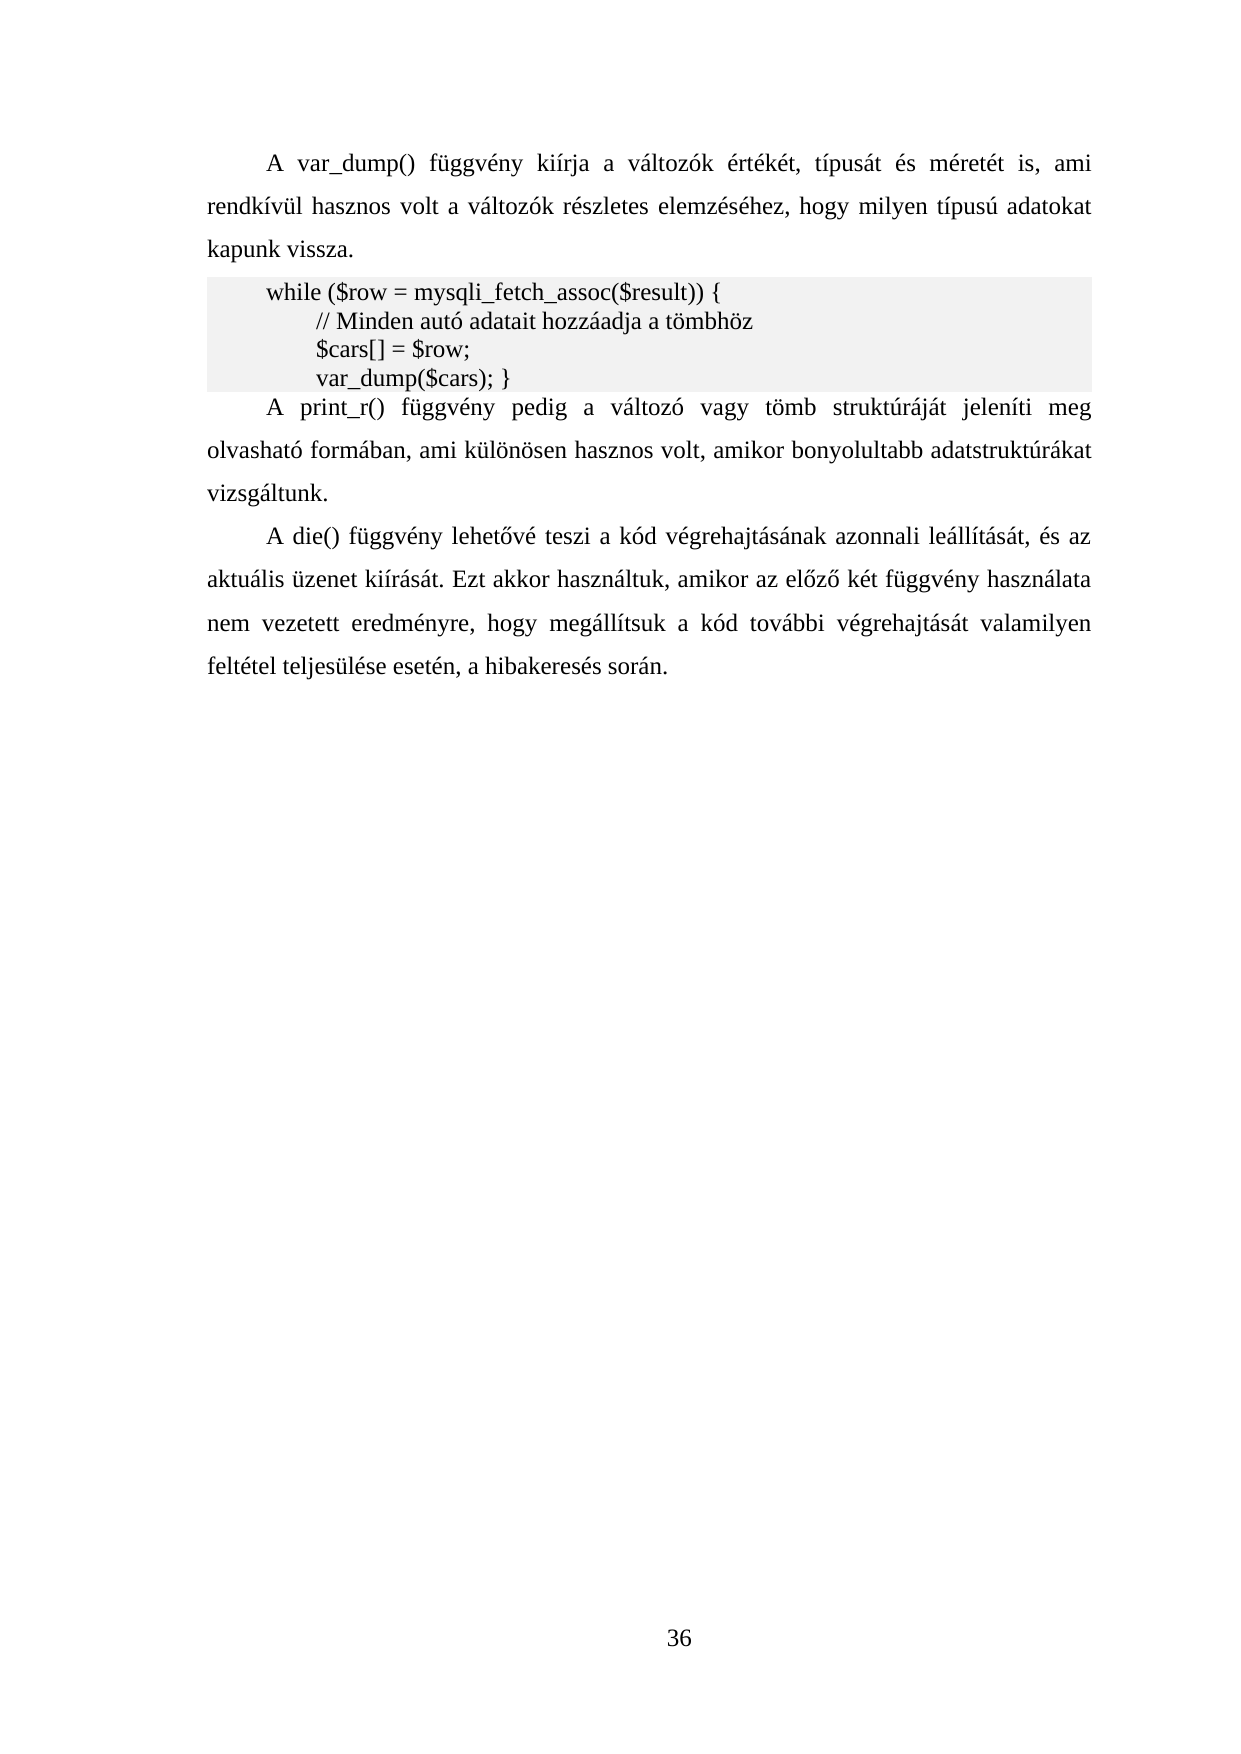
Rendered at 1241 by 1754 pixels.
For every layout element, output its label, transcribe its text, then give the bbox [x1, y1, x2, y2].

text $cars[] = $row; [207, 334, 1092, 363]
text while ($row = mysqli_fetch_assoc($result)) { [207, 277, 1092, 306]
text // Minden autó adatait hozzáadja a tömbhöz [207, 306, 1092, 334]
text A die() függvény lehetővé teszi a kód végrehajtásának azonnali leállítását, és az aktuális üzenet kiírását. Ezt akkor használtuk, amikor az előző két függvény használata nem vezetett eredményre, hogy megállítsuk a kód további végrehajtását valamilyen feltétel teljesülése esetén, a hibakeresés során. [207, 521, 1092, 679]
text A var_dump() függvény kiírja a változók értékét, típusát és méretét is, ami rendkívül hasznos volt a változók részletes elemzéséhez, hogy milyen típusú adatokat kapunk vissza. [207, 148, 1092, 263]
text var_dump($cars); } [207, 363, 1092, 392]
text A print_r() függvény pedig a változó vagy tömb struktúráját jeleníti meg olvasható formában, ami különösen hasznos volt, amikor bonyolultabb adatstruktúrákat vizsgáltunk. [207, 392, 1092, 507]
